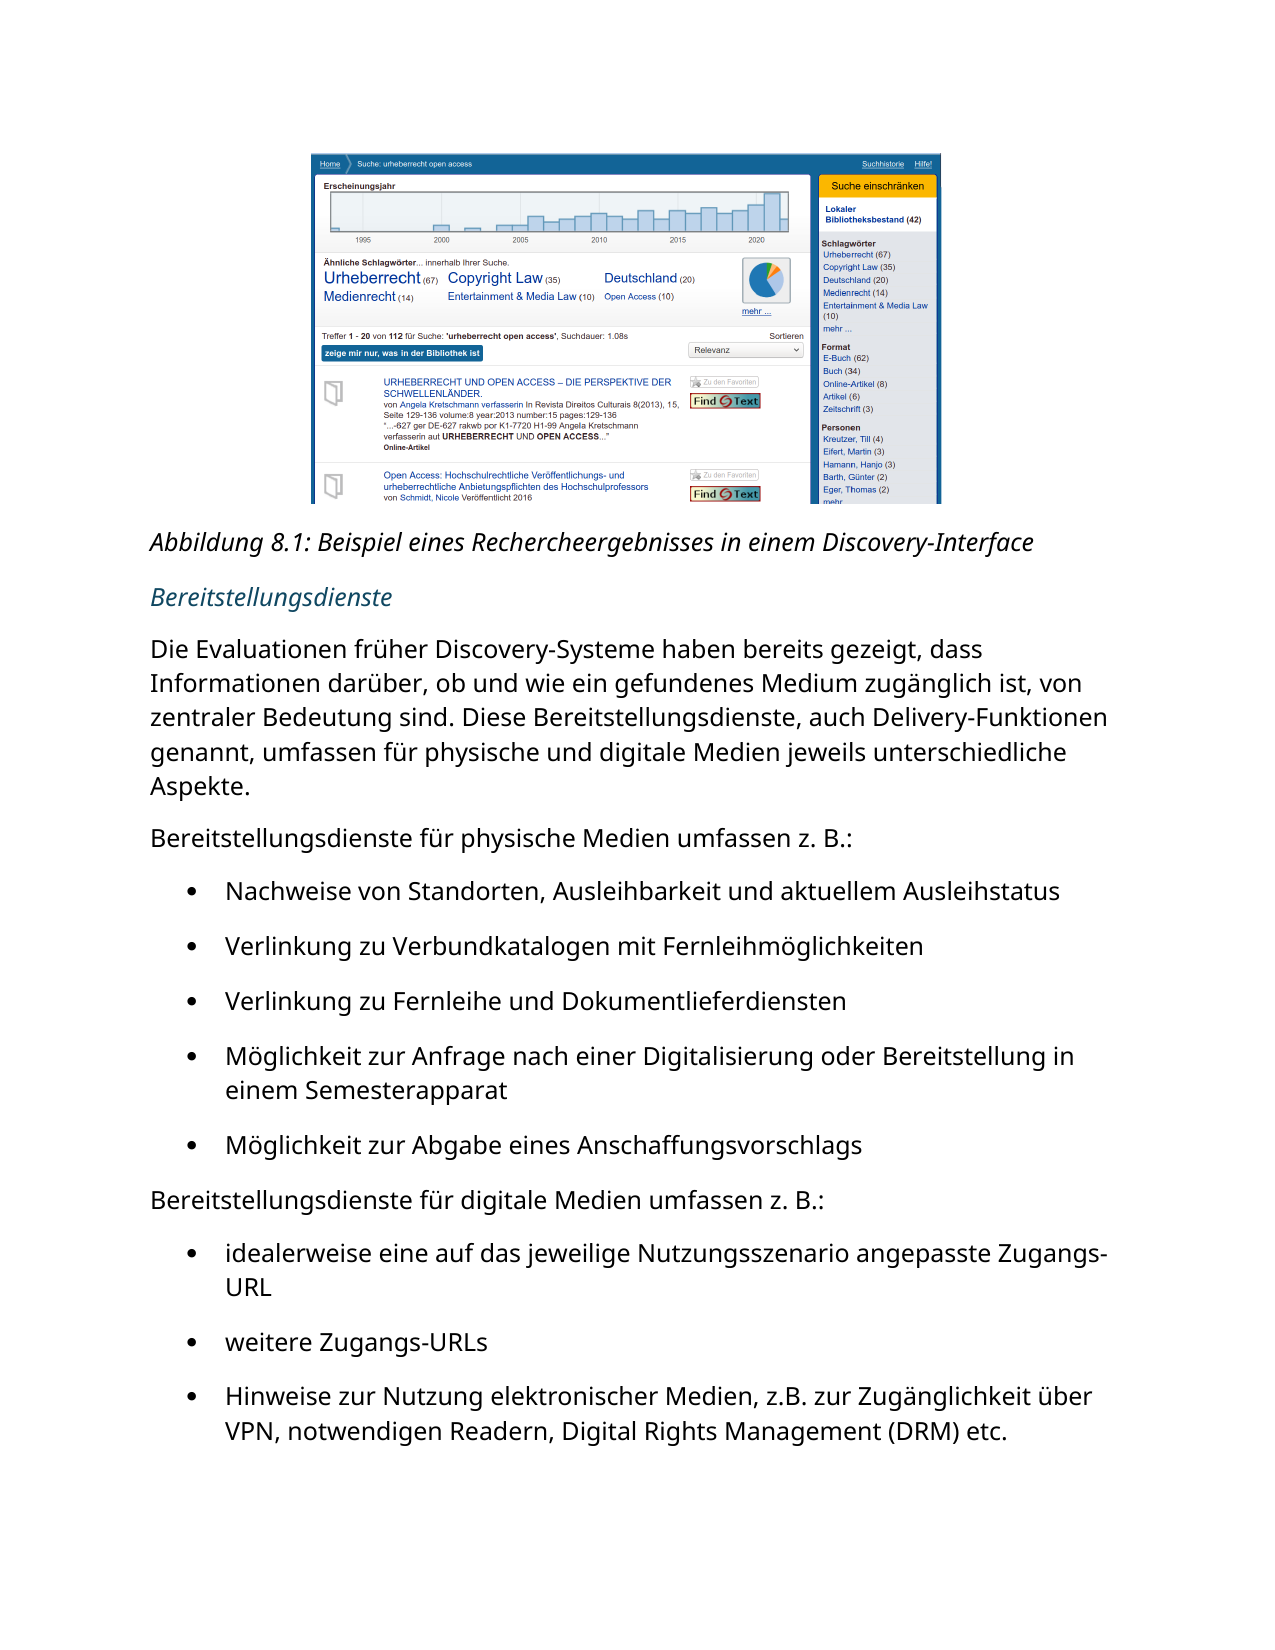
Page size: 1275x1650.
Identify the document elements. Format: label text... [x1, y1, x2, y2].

table_header Abbildung 8.1: Beispiel eines Rechercheergebnisses in einem Discovery-Interface [139, 150, 1114, 571]
picture [311, 153, 942, 504]
list Nachweise von Standorten, Ausleihbarkeit und aktuellem Ausleihstatus [187, 874, 1125, 908]
subtitle Bereitstellungsdienste [150, 579, 1125, 613]
text Die Evaluationen früher Discovery-Systeme haben bereits gezeigt, dass Informationen darüber, ob und wie ein gefundenes Medium zugänglich ist, von zentraler Bedeutung sind. Diese Bereitstellungsdienste, auch Delivery-Funktionen genannt, umfassen für physische und digitale Medien jeweils unterschiedliche Aspekte. [150, 632, 1125, 802]
list Hinweise zur Nutzung elektronischer Medien, z.B. zur Zugänglichkeit über VPN, notwendigen Readern, Digital Rights Management (DRM) etc. [187, 1379, 1125, 1447]
list Möglichkeit zur Anfrage nach einer Digitalisierung oder Bereitstellung in einem Semesterapparat [187, 1038, 1125, 1107]
list Verlinkung zu Verbundkatalogen mit Fernleihmöglichkeiten [187, 929, 1125, 963]
text Bereitstellungsdienste für digitale Medien umfassen z. B.: [150, 1182, 1125, 1216]
list idealerweise eine auf das jeweilige Nutzungsszenario angepasste Zugangs-URL [187, 1235, 1125, 1303]
list weitere Zugangs-URLs [187, 1324, 1125, 1358]
list Möglichkeit zur Abgabe eines Anschaffungsvorschlags [187, 1127, 1125, 1162]
text Bereitstellungsdienste für physische Medien umfassen z. B.: [150, 821, 1125, 855]
list Verlinkung zu Fernleihe und Dokumentlieferdiensten [187, 984, 1125, 1018]
